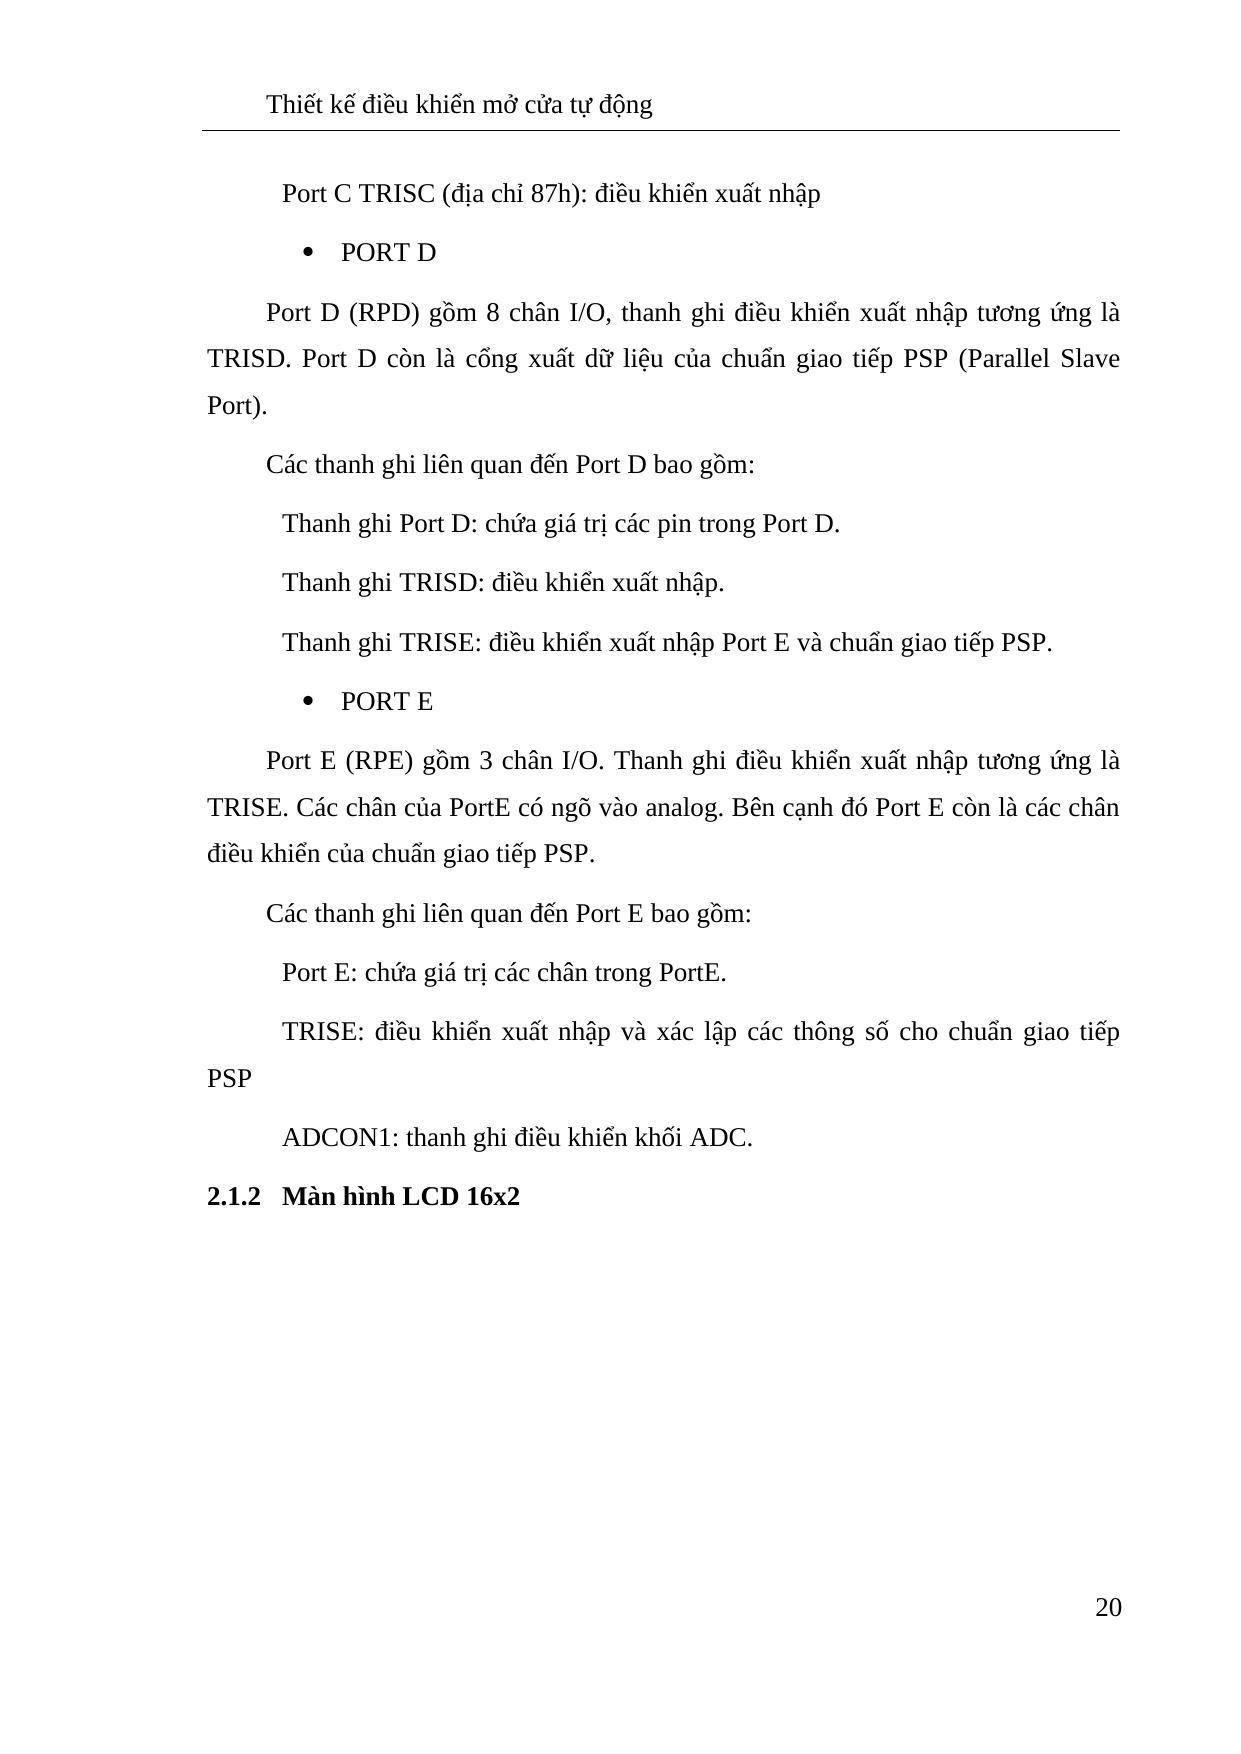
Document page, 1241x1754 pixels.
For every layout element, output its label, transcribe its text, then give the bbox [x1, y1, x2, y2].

text ADCON1: thanh ghi điều khiển khối ADC. [207, 1121, 1122, 1152]
list PORT D [303, 236, 1122, 268]
text Thanh ghi TRISD: điều khiển xuất nhập. [207, 567, 1122, 598]
list PORT E [303, 685, 1122, 716]
text Thanh ghi Port D: chứa giá trị các pin trong Port D. [207, 507, 1122, 538]
text Port E: chứa giá trị các chân trong PortE. [207, 956, 1122, 987]
text Thanh ghi TRISE: điều khiển xuất nhập Port E và chuẩn giao tiếp PSP. [207, 626, 1122, 657]
text TRISE: điều khiển xuất nhập và xác lập các thông số cho chuẩn giao tiếp PSP [207, 1015, 1122, 1093]
text Các thanh ghi liên quan đến Port E bao gồm: [207, 897, 1122, 928]
text Port C TRISC (địa chỉ 87h): điều khiển xuất nhập [207, 177, 1122, 208]
text Port D (RPD) gồm 8 chân I/O, thanh ghi điều khiển xuất nhập tương ứng là TRISD. Port D còn là cổng xuất dữ liệu của chuẩn giao tiếp PSP (Parallel Slave Port). [207, 296, 1122, 420]
text 2.1.2 Màn hình LCD 16x2 [207, 1180, 1122, 1211]
text Port E (RPE) gồm 3 chân I/O. Thanh ghi điều khiển xuất nhập tương ứng là TRISE. Các chân của PortE có ngõ vào analog. Bên cạnh đó Port E còn là các chân điều khiển của chuẩn giao tiếp PSP. [207, 744, 1122, 869]
text Các thanh ghi liên quan đến Port D bao gồm: [207, 448, 1122, 479]
